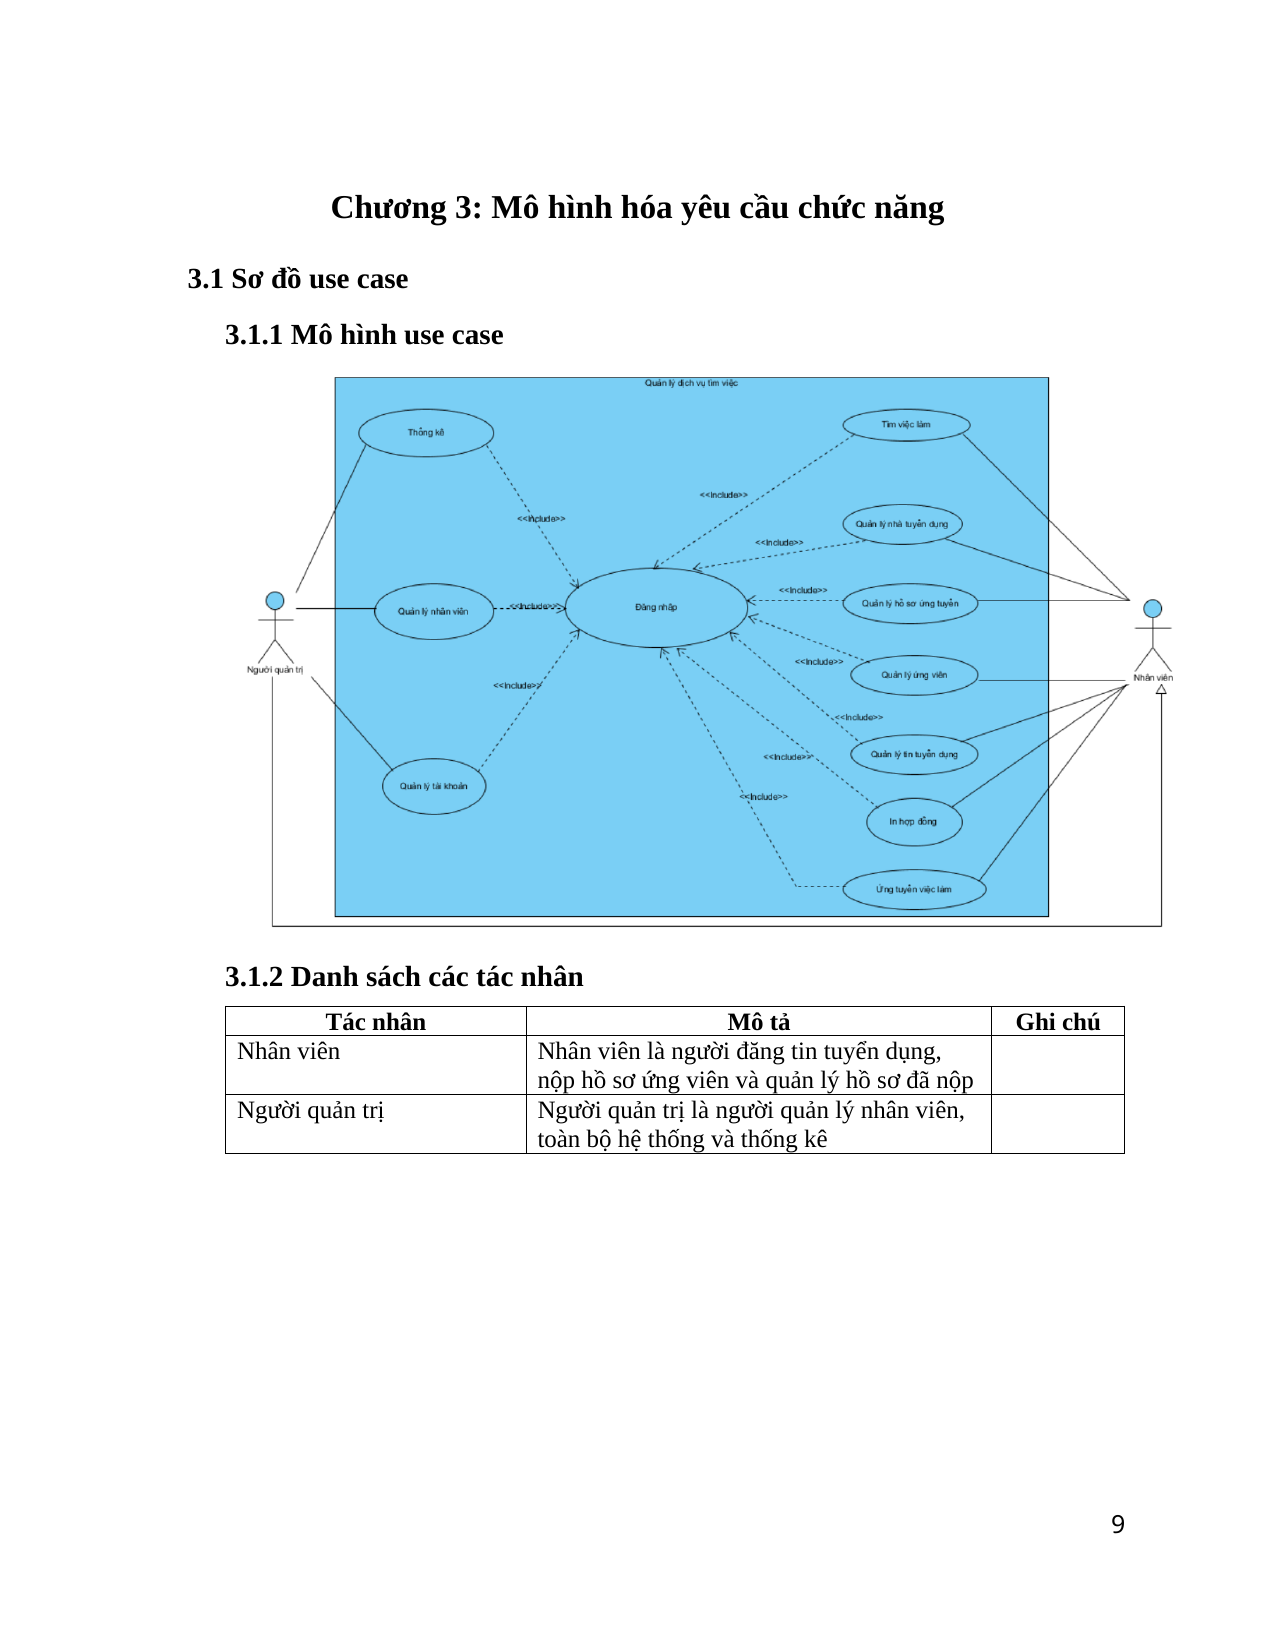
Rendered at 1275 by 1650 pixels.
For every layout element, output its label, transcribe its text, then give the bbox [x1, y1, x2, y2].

subtitle Mô hình hóa yêu cầu chức năng [150, 187, 1125, 226]
table_header Ghi chú [992, 1007, 1124, 1035]
picture [225, 363, 1200, 937]
subtitle Mô hình use case [225, 317, 1125, 350]
table_cell [992, 1036, 1124, 1094]
subtitle Danh sách các tác nhân [225, 959, 1125, 992]
subtitle Sơ đồ use case [187, 262, 1125, 295]
table_cell Người quản trị là người quản lý nhân viên, toàn bộ hệ thống và thống kê [527, 1095, 991, 1152]
table_cell Nhân viên là người đăng tin tuyển dụng, nộp hồ sơ ứng viên và quản lý hồ sơ đã nộp [527, 1036, 991, 1094]
table_cell Nhân viên [226, 1036, 526, 1094]
table_header Tác nhân [226, 1007, 526, 1035]
table_cell [992, 1095, 1124, 1152]
table_cell Người quản trị [226, 1095, 526, 1152]
table_header Mô tả [527, 1007, 991, 1035]
